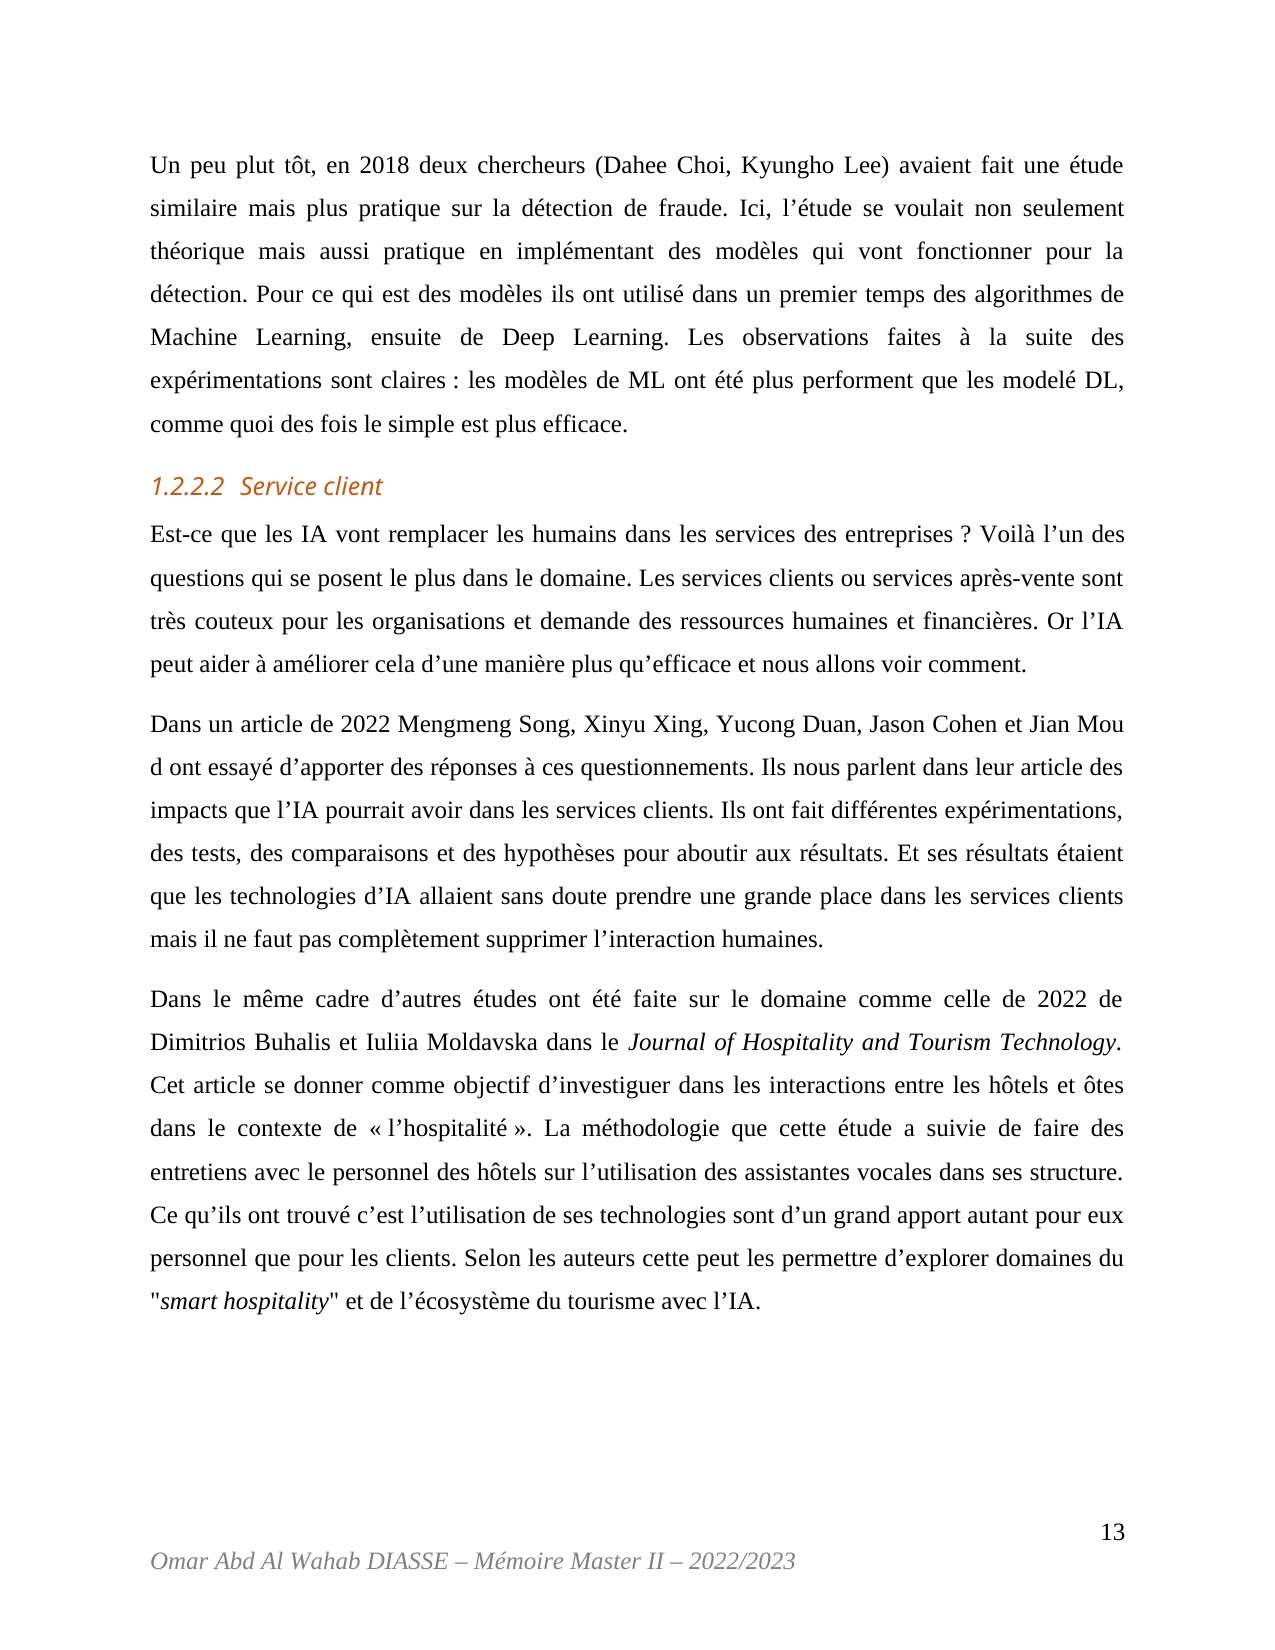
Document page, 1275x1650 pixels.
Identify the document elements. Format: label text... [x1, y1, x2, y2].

text Un peu plut tôt, en 2018 deux chercheurs (Dahee Choi, Kyungho Lee) avaient fait une étude similaire mais plus pratique sur la détection de fraude. Ici, l’étude se voulait non seulement théorique mais aussi pratique en implémentant des modèles qui vont fonctionner pour la détection. Pour ce qui est des modèles ils ont utilisé dans un premier temps des algorithmes de Machine Learning, ensuite de Deep Learning. Les observations faites à la suite des expérimentations sont claires : les modèles de ML ont été plus performent que les modelé DL, comme quoi des fois le simple est plus efficace. [150, 150, 1125, 437]
text Dans un article de 2022 Mengmeng Song, Xinyu Xing, Yucong Duan, Jason Cohen et Jian Mou d ont essayé d’apporter des réponses à ces questionnements. Ils nous parlent dans leur article des impacts que l’IA pourrait avoir dans les services clients. Ils ont fait différentes expérimentations, des tests, des comparaisons et des hypothèses pour aboutir aux résultats. Et ses résultats étaient que les technologies d’IA allaient sans doute prendre une grande place dans les services clients mais il ne faut pas complètement supprimer l’interaction humaines. [150, 709, 1125, 953]
text Dans le même cadre d’autres études ont été faite sur le domaine comme celle de 2022 de Dimitrios Buhalis et Iuliia Moldavska dans le Journal of Hospitality and Tourism Technology. Cet article se donner comme objectif d’investiguer dans les interactions entre les hôtels et ôtes dans le contexte de « l’hospitalité ». La méthodologie que cette étude a suivie de faire des entretiens avec le personnel des hôtels sur l’utilisation des assistantes vocales dans ses structure. Ce qu’ils ont trouvé c’est l’utilisation de ses technologies sont d’un grand apport autant pour eux personnel que pour les clients. Selon les auteurs cette peut les permettre d’explorer domaines du "smart hospitality" et de l’écosystème du tourisme avec l’IA. [150, 984, 1125, 1315]
text Est-ce que les IA vont remplacer les humains dans les services des entreprises ? Voilà l’un des questions qui se posent le plus dans le domaine. Les services clients ou services après-vente sont très couteux pour les organisations et demande des ressources humaines et financières. Or l’IA peut aider à améliorer cela d’une manière plus qu’efficace et nous allons voir comment. [150, 519, 1125, 678]
subtitle Service client [150, 468, 1125, 503]
